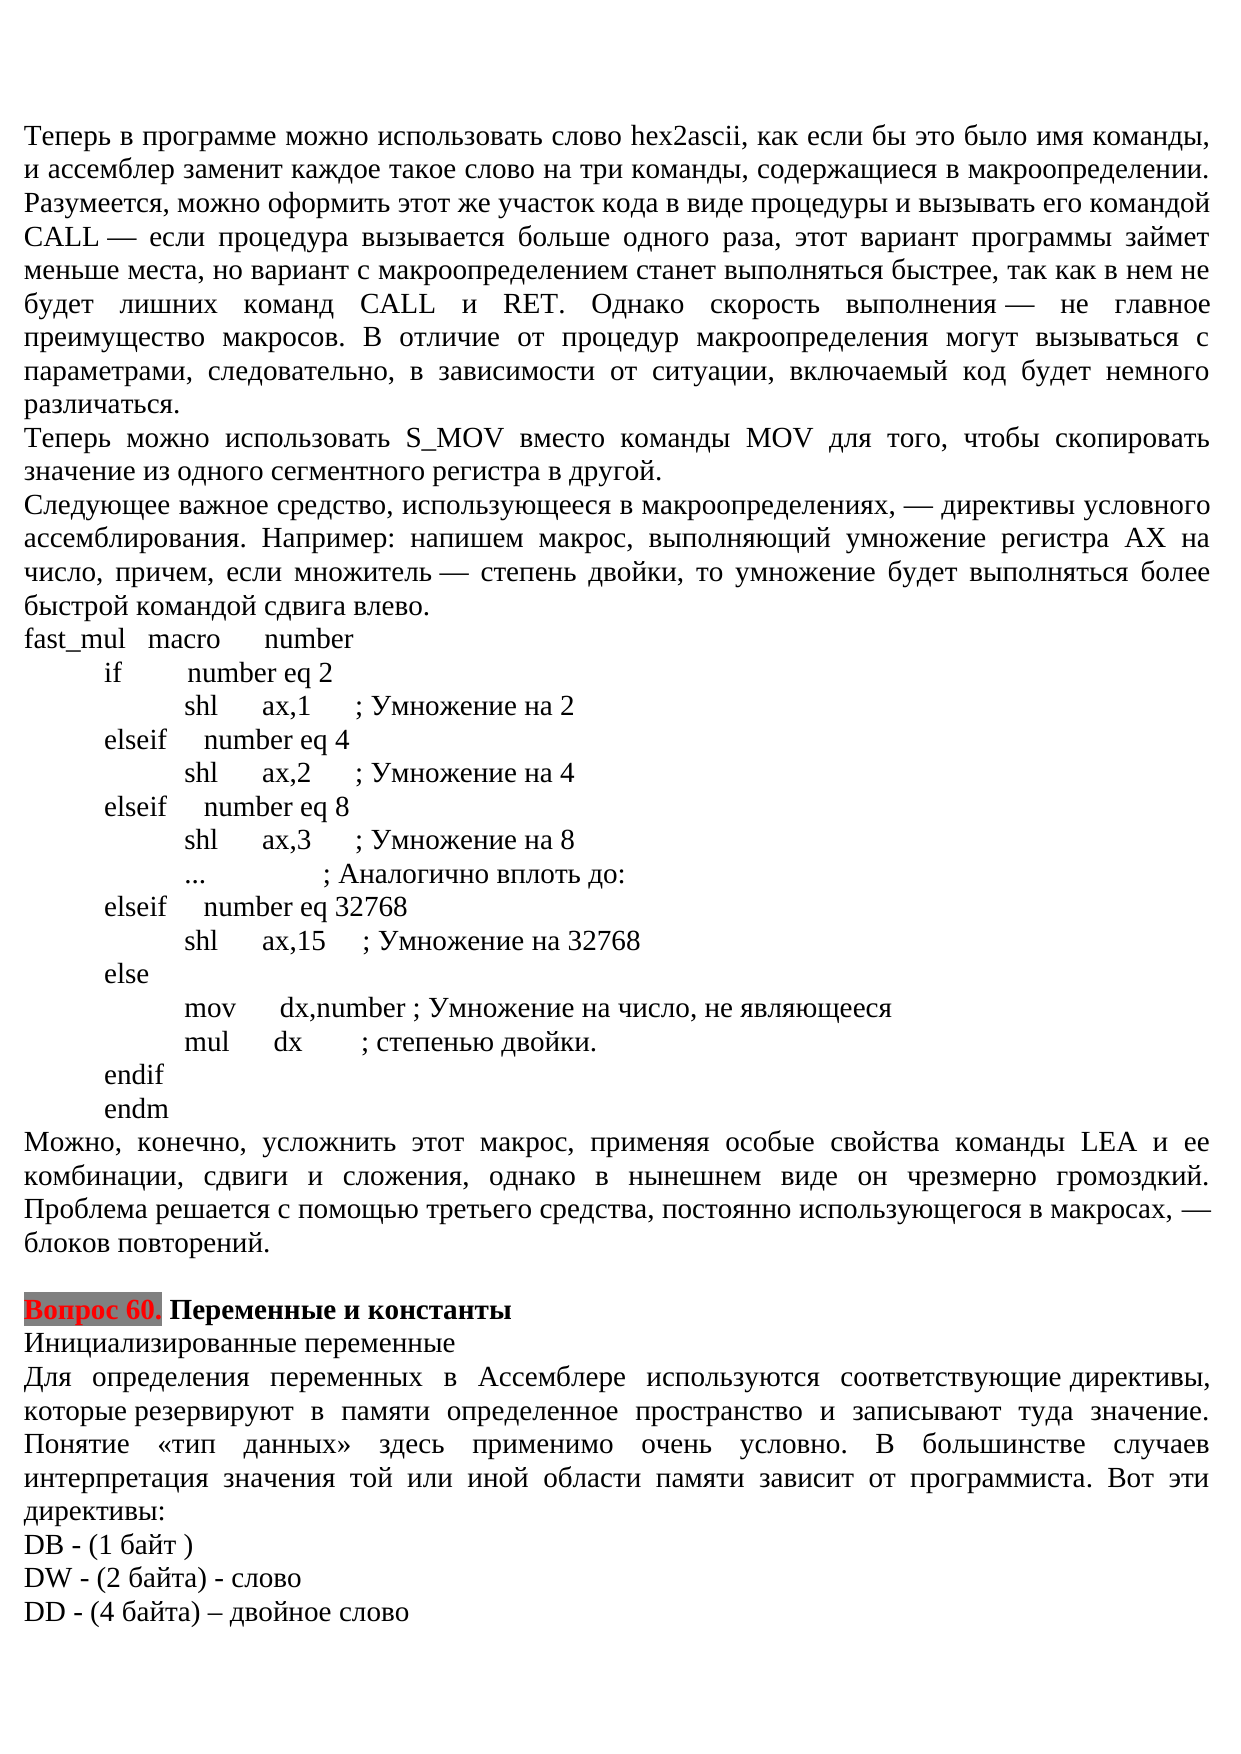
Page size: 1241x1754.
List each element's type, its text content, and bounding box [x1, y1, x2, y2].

text DB - (1 байт ) [24, 1527, 1211, 1560]
text shl ax,2 ; Умножение на 4 [24, 755, 1211, 789]
text endif [24, 1057, 1211, 1091]
text ... ; Аналогично вплоть до: [24, 856, 1211, 889]
text shl ax,1 ; Умножение на 2 [24, 688, 1211, 722]
text shl ax,3 ; Умножение на 8 [24, 822, 1211, 856]
text Теперь можно использовать S_MOV вместо команды MOV для того, чтобы скопировать значение из одного сегментного регистра в другой. [24, 420, 1211, 487]
text else [24, 957, 1211, 990]
text shl ax,15 ; Умножение на 32768 [24, 923, 1211, 957]
text Следующее важное средство, использующееся в макроопределениях, — директивы условного ассемблирования. Например: напишем макрос, выполняющий умножение регистра AX на число, причем, если множитель — степень двойки, то умножение будет выполняться более быстрой командой сдвига влево. [24, 487, 1211, 621]
text Можно, конечно, усложнить этот макрос, применяя особые свойства команды LEA и ее комбинации, сдвиги и сложения, однако в нынешнем виде он чрезмерно громоздкий. Проблема решается с помощью третьего средства, постоянно использующегося в макросах, — блоков повторений. [24, 1124, 1211, 1258]
text Инициализированные переменные [24, 1326, 1211, 1359]
text if number eq 2 [24, 655, 1211, 688]
text DD - (4 байта) – двойное слово [24, 1594, 1211, 1627]
text Вопрос 60. Переменные и константы [162, 1292, 1211, 1326]
text fast_mul macro number [24, 621, 1211, 655]
text elseif number eq 4 [24, 722, 1211, 755]
text mov dx,number ; Умножение на число, не являющееся [24, 990, 1211, 1024]
text elseif number eq 32768 [24, 889, 1211, 923]
text elseif number eq 8 [24, 789, 1211, 822]
text Для определения переменных в Ассемблере используются соответствующие директивы, которые резервируют в памяти определенное пространство и записывают туда значение. Понятие «тип данных» здесь применимо очень условно. В большинстве случаев интерпретация значения той или иной области памяти зависит от программиста. Вот эти директивы: [24, 1359, 1211, 1527]
text endm [24, 1091, 1211, 1124]
text Теперь в программе можно использовать слово hex2ascii, как если бы это было имя команды, и ассемблер заменит каждое такое слово на три команды, содержащиеся в макроопределении. Разумеется, можно оформить этот же участок кода в виде процедуры и вызывать его командой CALL — если процедура вызывается больше одного раза, этот вариант программы займет меньше места, но вариант с макроопределением станет выполняться быстрее, так как в нем не будет лишних команд CALL и RET. Однако скорость выполнения — не главное преимущество макросов. В отличие от процедур макроопределения могут вызываться с параметрами, следовательно, в зависимости от ситуации, включаемый код будет немного различаться. [24, 118, 1211, 420]
text DW - (2 байта) - слово [24, 1560, 1211, 1594]
text mul dx ; степенью двойки. [24, 1024, 1211, 1057]
